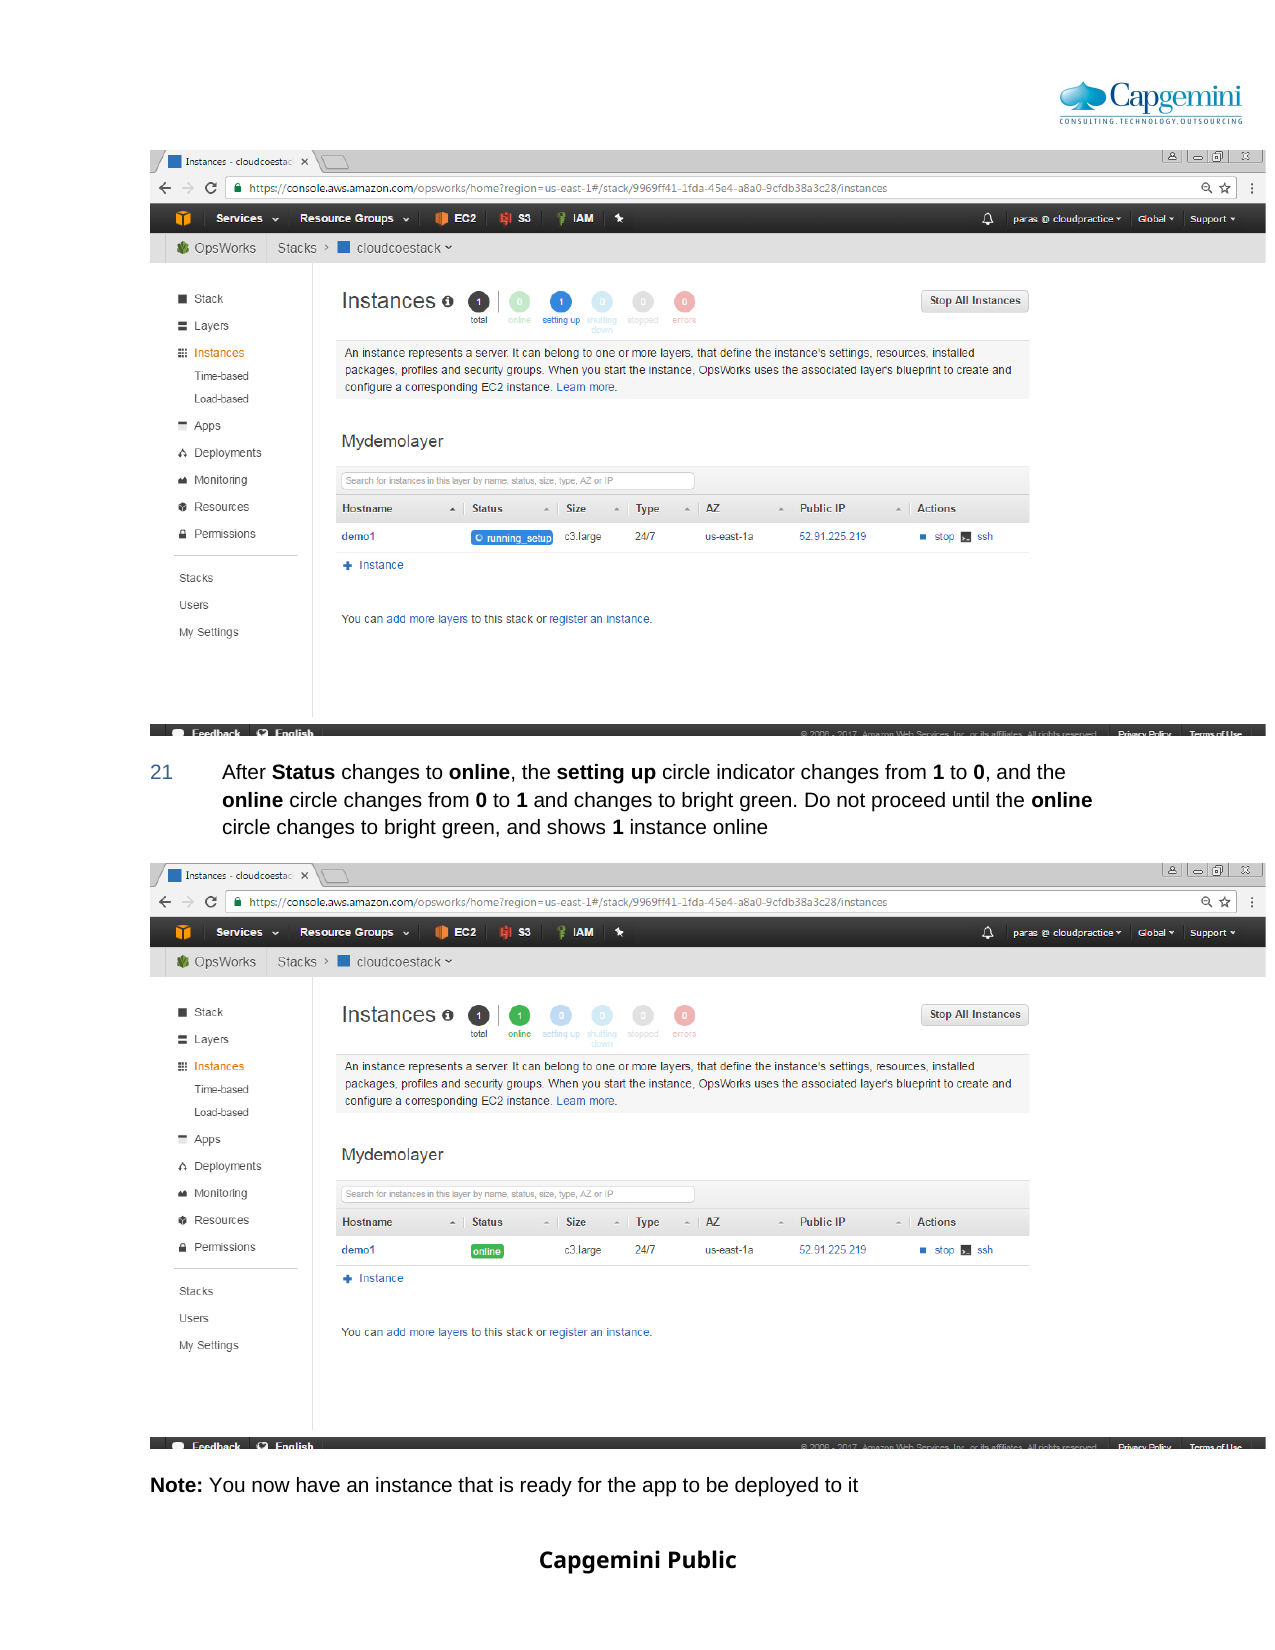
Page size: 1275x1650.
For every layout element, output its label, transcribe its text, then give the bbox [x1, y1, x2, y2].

picture [150, 150, 1266, 736]
picture [1053, 76, 1244, 127]
picture [150, 863, 1266, 1449]
text Note: You now have an instance that is ready for the app to be deployed to it [150, 1473, 1125, 1497]
list After Status changes to online, the setting up circle indicator changes from 1 to 0, and the online circle changes from 0 to 1 and changes to bright green. Do not proceed until the online circle changes to bright green, and shows 1 instance online [150, 760, 1125, 839]
